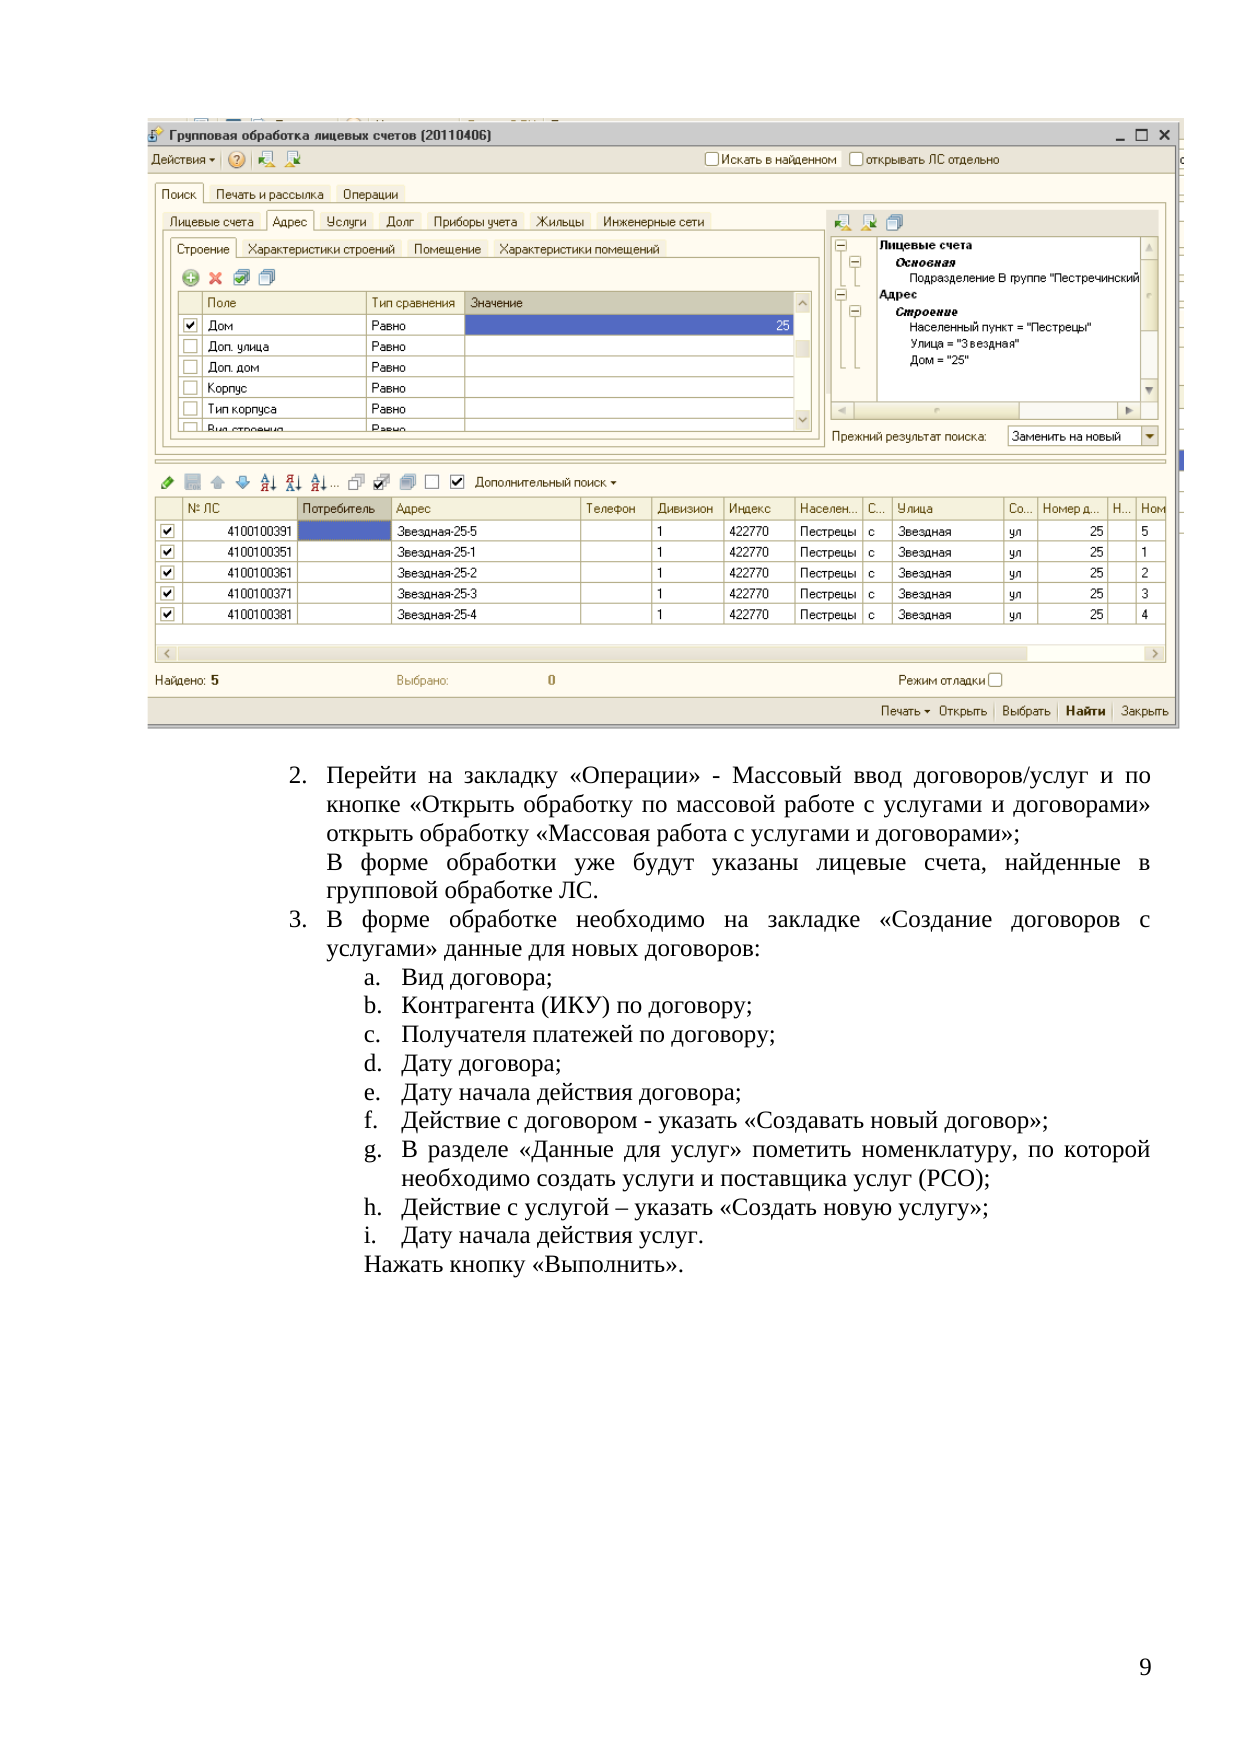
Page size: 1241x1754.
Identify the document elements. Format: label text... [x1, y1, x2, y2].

list Действие с услугой – указать «Создать новую услугу»; [363, 1192, 1152, 1221]
list Действие с договором - указать «Создавать новый договор»; [363, 1106, 1152, 1134]
list В разделе «Данные для услуг» пометить номенклатуру, по которой необходимо создать услуги и поставщика услуг (РСО); [363, 1134, 1152, 1192]
list В форме обработке необходимо на закладке «Создание договоров с услугами» данные для новых договоров: [288, 904, 1152, 962]
list В форме обработки уже будут указаны лицевые счета, найденные в групповой обработке ЛС. [326, 847, 1152, 904]
list Вид договора; [363, 962, 1152, 991]
list Контрагента (ИКУ) по договору; [363, 991, 1152, 1019]
list Дату начала действия услуг. [363, 1221, 1152, 1249]
picture [147, 118, 1184, 732]
list Перейти на закладку «Операции» - Массовый ввод договоров/услуг и по кнопке «Открыть обработку по массовой работе с услугами и договорами» открыть обработку «Массовая работа с услугами и договорами»; [288, 761, 1152, 847]
text Нажать кнопку «Выполнить». [363, 1249, 1152, 1278]
list Дату договора; [363, 1048, 1152, 1077]
list Дату начала действия договора; [363, 1077, 1152, 1106]
list Получателя платежей по договору; [363, 1019, 1152, 1048]
